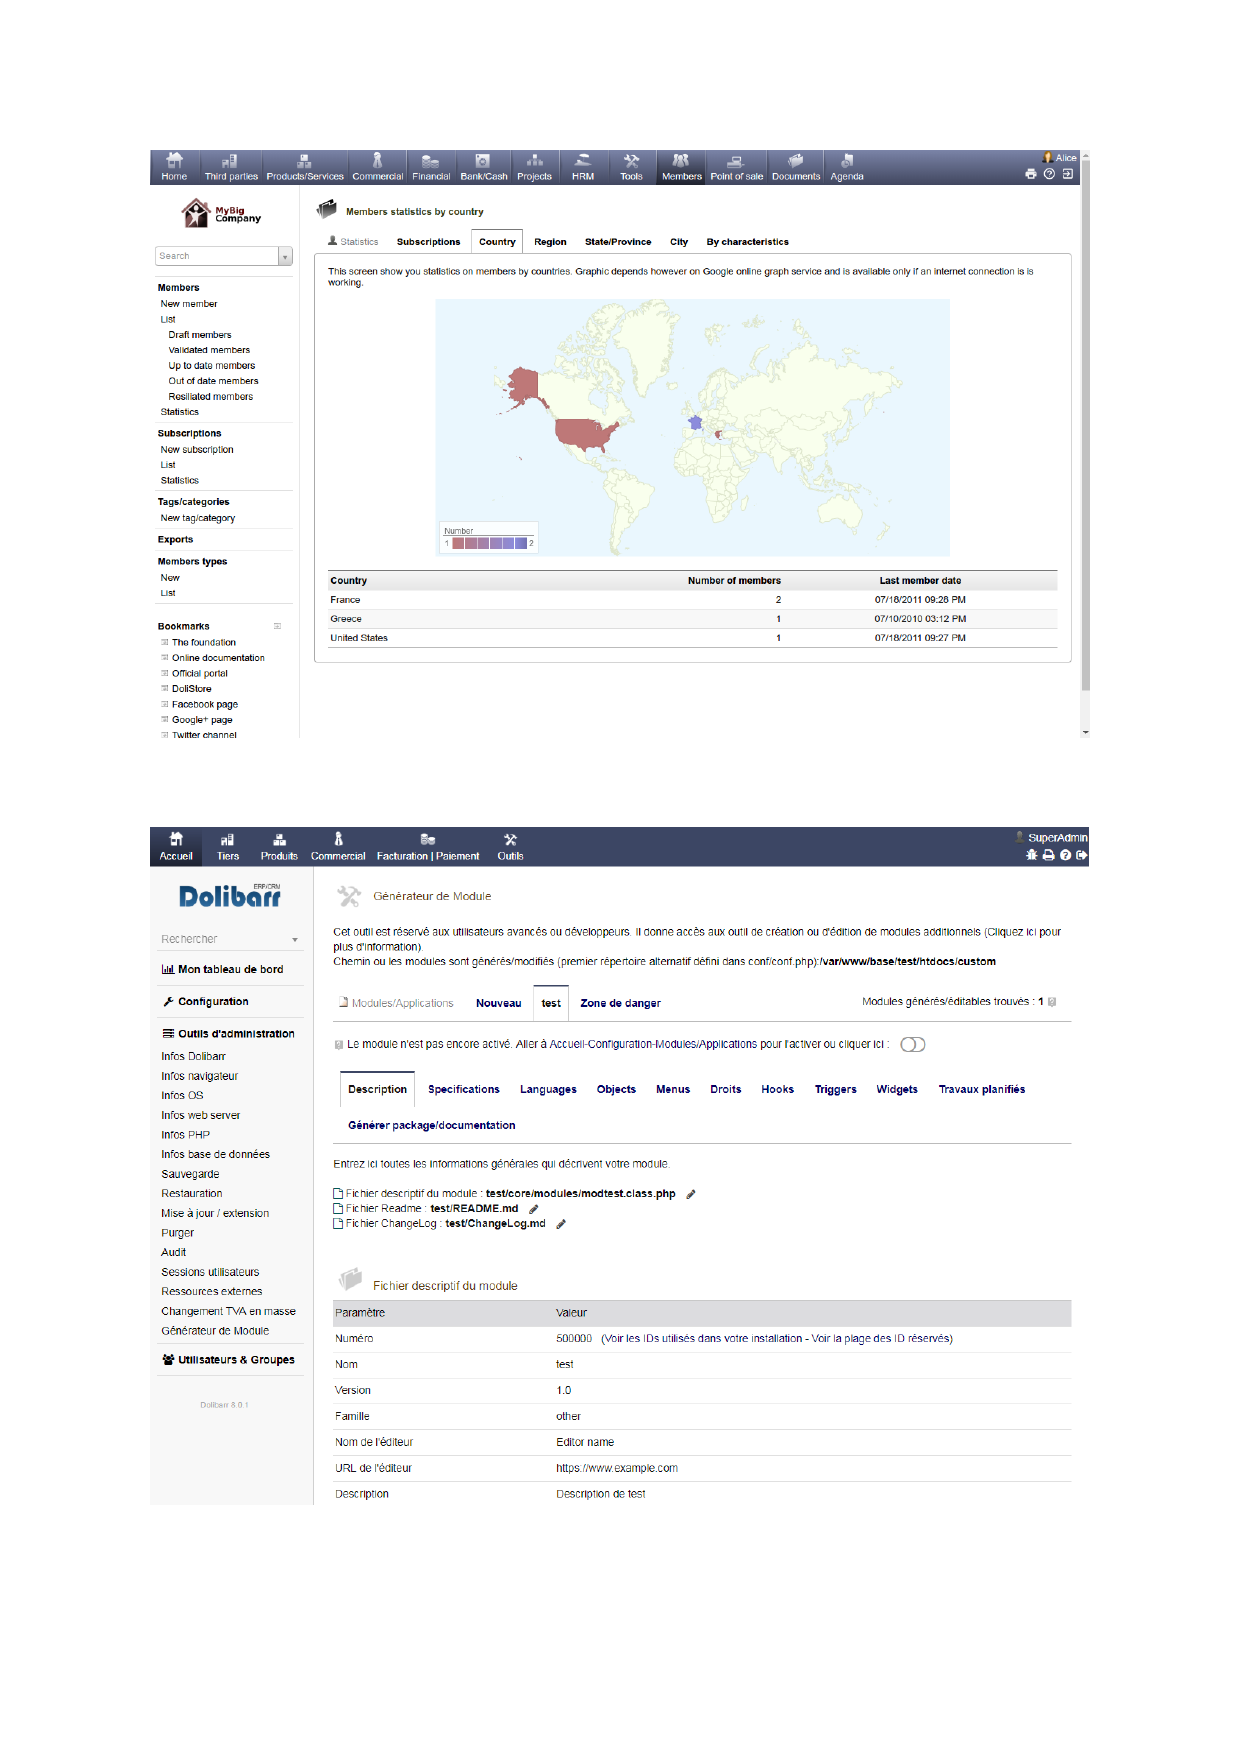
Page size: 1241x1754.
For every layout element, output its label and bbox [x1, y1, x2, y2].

picture [150, 150, 1090, 738]
picture [150, 827, 1089, 1505]
